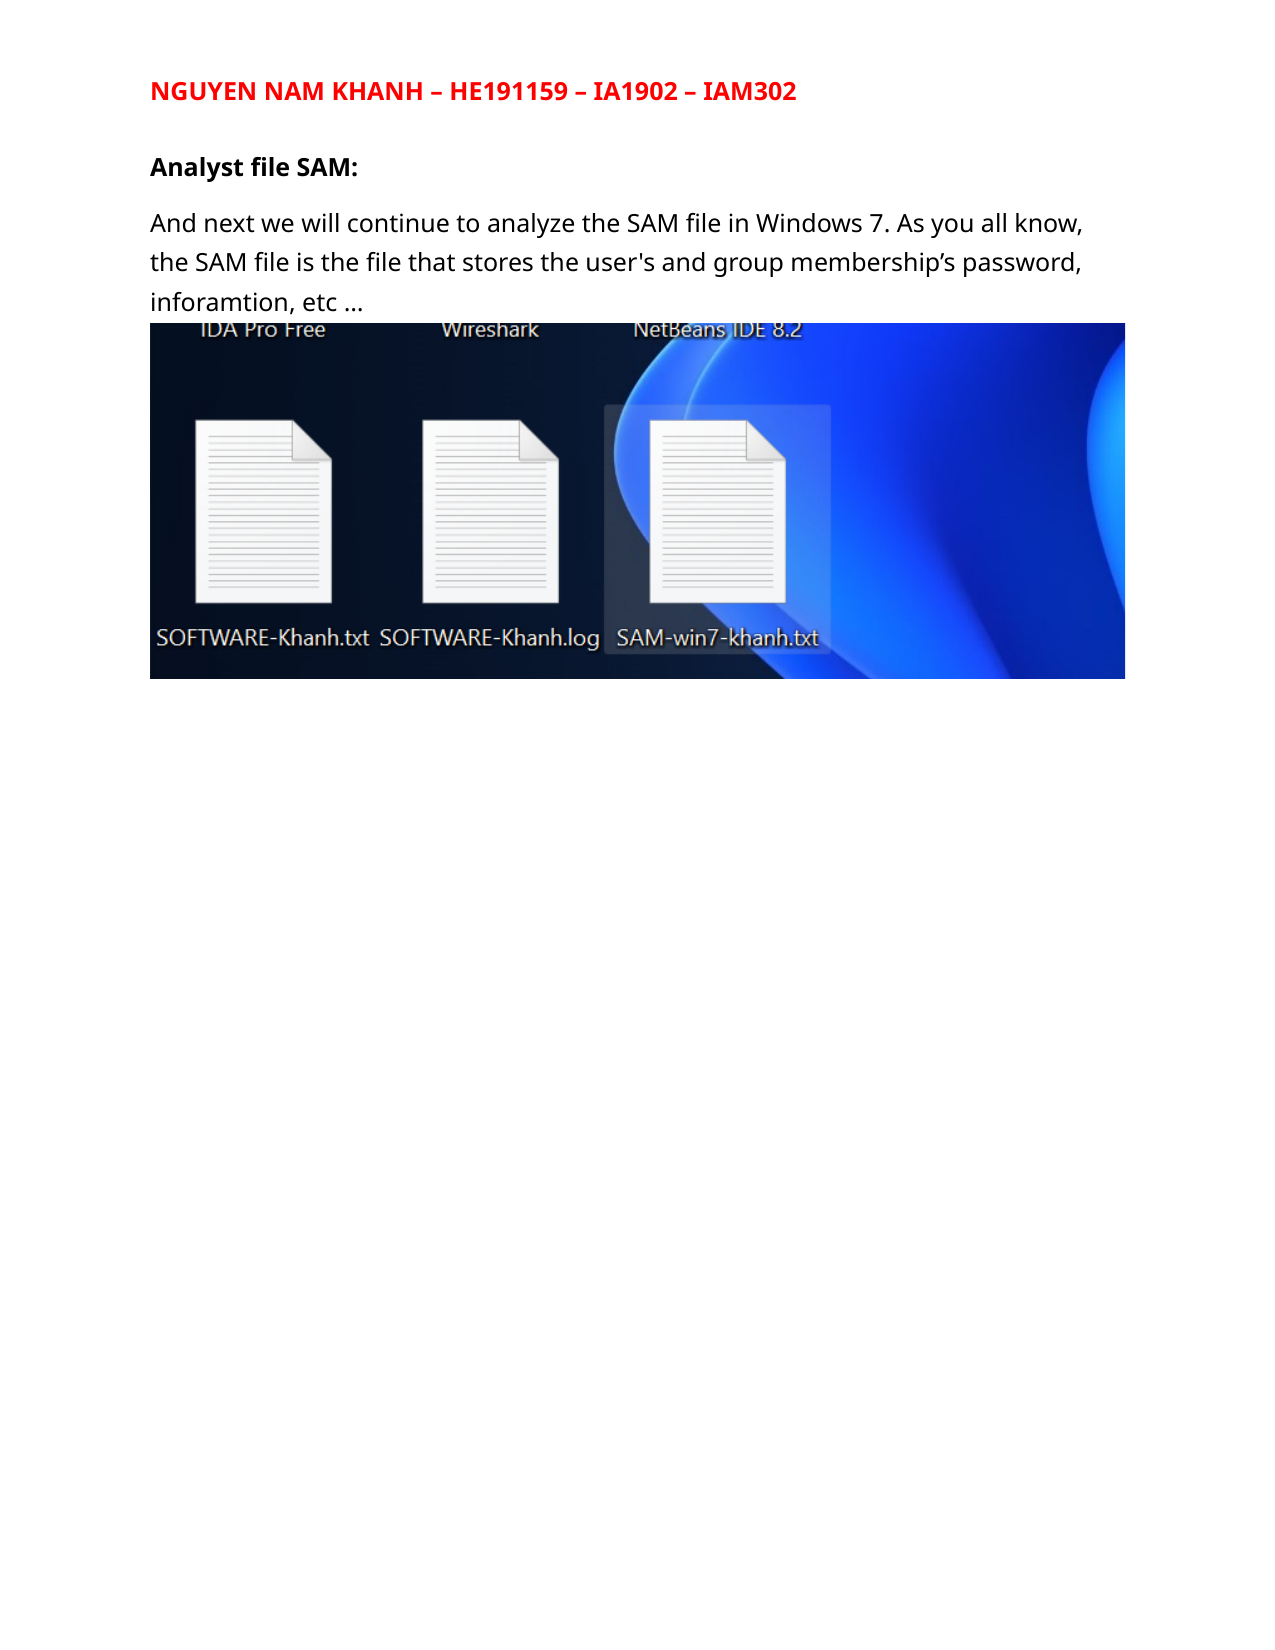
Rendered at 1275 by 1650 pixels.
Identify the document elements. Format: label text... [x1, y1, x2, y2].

text Analyst file SAM: [150, 150, 1125, 184]
picture [150, 323, 1125, 679]
text And next we will continue to analyze the SAM file in Windows 7. As you all know, the SAM file is the file that stores the user's and group membership’s password, inforamtion, etc … [150, 206, 1125, 323]
